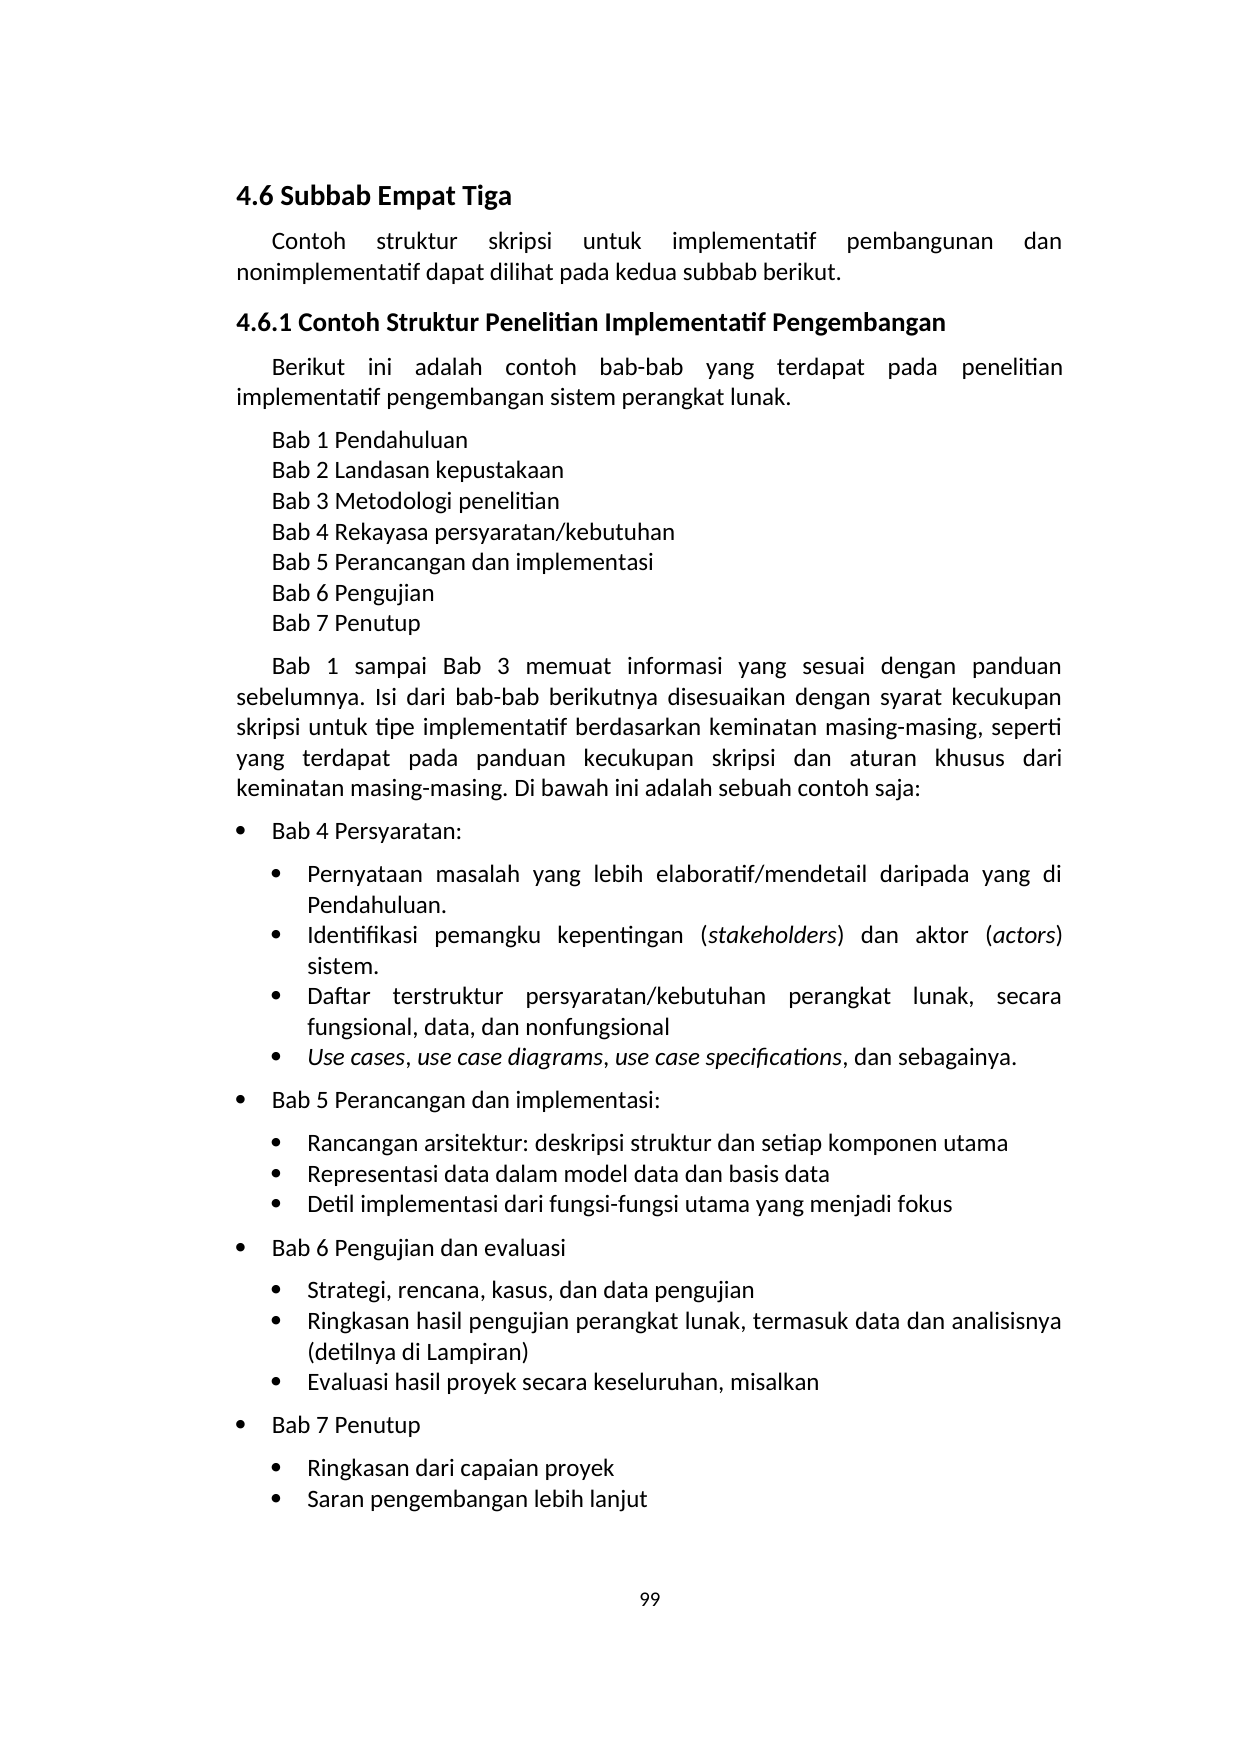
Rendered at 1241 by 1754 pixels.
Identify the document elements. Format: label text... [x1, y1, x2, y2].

list Bab 1 Pendahuluan [272, 424, 1063, 455]
list Bab 7 Penutup [272, 607, 1063, 638]
list Daftar terstruktur persyaratan/kebutuhan perangkat lunak, secara fungsional, data, dan nonfungsional [272, 981, 1063, 1042]
list Bab 3 Metodologi penelitian [272, 485, 1063, 516]
list Bab 5 Perancangan dan implementasi [272, 546, 1063, 577]
list Bab 7 Penutup [236, 1409, 1063, 1440]
list Pernyataan masalah yang lebih elaboratif/mendetail daripada yang di Pendahuluan. [272, 858, 1063, 919]
list Detil implementasi dari fungsi-fungsi utama yang menjadi fokus [272, 1189, 1063, 1219]
subtitle Subbab Empat Tiga [236, 177, 1063, 213]
text Bab 1 sampai Bab 3 memuat informasi yang sesuai dengan panduan sebelumnya. Isi dari bab-bab berikutnya disesuaikan dengan syarat kecukupan skripsi untuk tipe implementatif berdasarkan keminatan masing-masing, seperti yang terdapat pada panduan kecukupan skripsi dan aturan khusus dari keminatan masing-masing. Di bawah ini adalah sebuah contoh saja: [236, 650, 1063, 803]
list Ringkasan dari capaian proyek [272, 1452, 1063, 1483]
list Strategi, rencana, kasus, dan data pengujian [272, 1275, 1063, 1305]
list Evaluasi hasil proyek secara keseluruhan, misalkan [272, 1366, 1063, 1397]
list Bab 4 Rekayasa persyaratan/kebutuhan [272, 516, 1063, 546]
list Bab 2 Landasan kepustakaan [272, 455, 1063, 485]
text Contoh struktur skripsi untuk implementatif pembangunan dan nonimplementatif dapat dilihat pada kedua subbab berikut. [236, 225, 1063, 286]
list Ringkasan hasil pengujian perangkat lunak, termasuk data dan analisisnya (detilnya di Lampiran) [272, 1305, 1063, 1366]
list Rancangan arsitektur: deskripsi struktur dan setiap komponen utama [272, 1128, 1063, 1158]
list Representasi data dalam model data dan basis data [272, 1158, 1063, 1189]
list Bab 6 Pengujian [272, 577, 1063, 607]
list Use cases, use case diagrams, use case specifications, dan sebagainya. [272, 1042, 1063, 1072]
list Bab 6 Pengujian dan evaluasi [236, 1232, 1063, 1262]
list Bab 4 Persyaratan: [236, 815, 1063, 846]
list Identifikasi pemangku kepentingan (stakeholders) dan aktor (actors) sistem. [272, 919, 1063, 981]
text Berikut ini adalah contoh bab-bab yang terdapat pada penelitian implementatif pengembangan sistem perangkat lunak. [236, 351, 1063, 412]
list Saran pengembangan lebih lanjut [272, 1483, 1063, 1513]
subtitle Contoh Struktur Penelitian Implementatif Pengembangan [236, 305, 1063, 338]
list Bab 5 Perancangan dan implementasi: [236, 1084, 1063, 1115]
